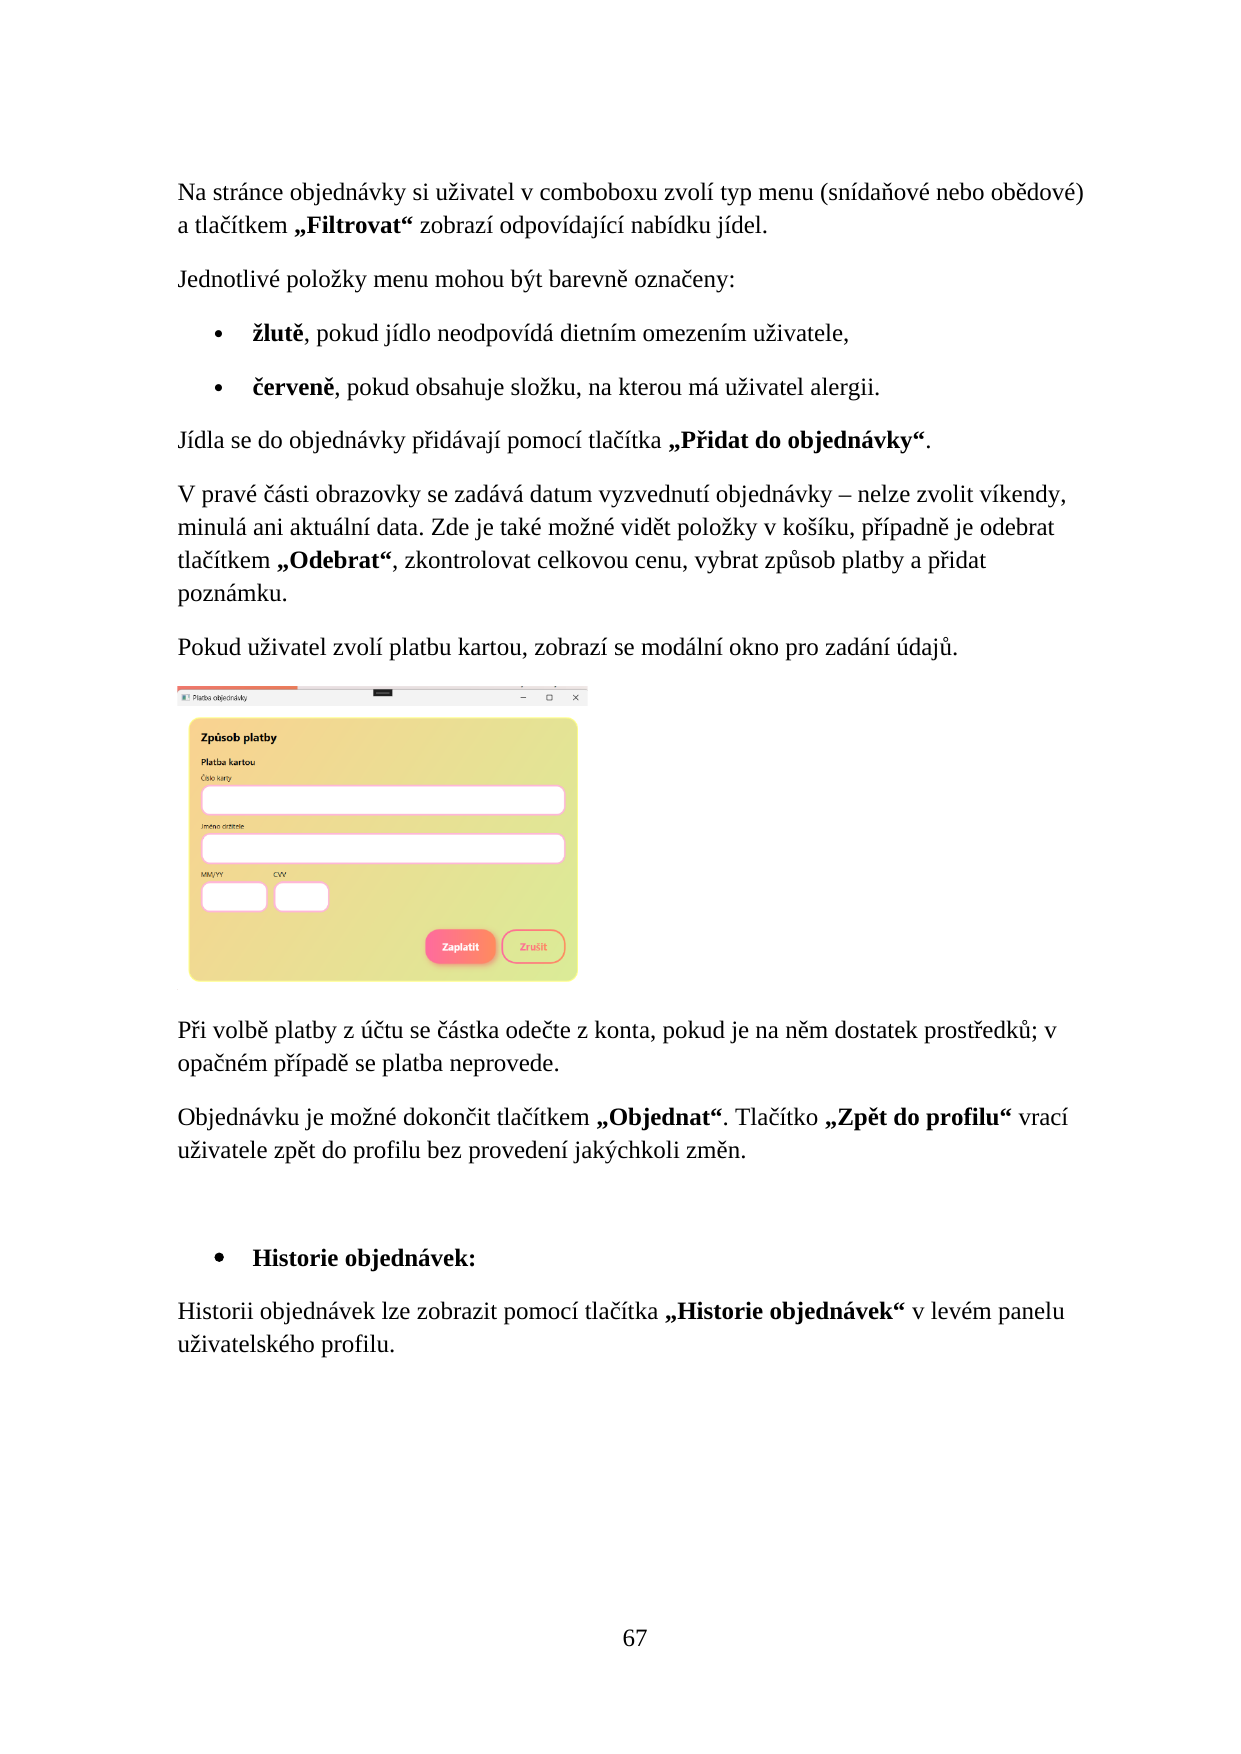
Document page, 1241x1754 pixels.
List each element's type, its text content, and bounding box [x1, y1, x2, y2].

text Historii objednávek lze zobrazit pomocí tlačítka „Historie objednávek“ v levém panelu uživatelského profilu. [177, 1296, 1092, 1358]
text Objednávku je možné dokončit tlačítkem „Objednat“. Tlačítko „Zpět do profilu“ vrací uživatele zpět do profilu bez provedení jakýchkoli změn. [177, 1102, 1092, 1164]
text Pokud uživatel zvolí platbu kartou, zobrazí se modální okno pro zadání údajů. [177, 632, 1092, 661]
list žlutě, pokud jídlo neodpovídá dietním omezením uživatele, [215, 318, 1092, 347]
text Při volbě platby z účtu se částka odečte z konta, pokud je na něm dostatek prostředků; v opačném případě se platba neprovede. [177, 1015, 1092, 1077]
text V pravé části obrazovky se zadává datum vyzvednutí objednávky – nelze zvolit víkendy, minulá ani aktuální data. Zde je také možné vidět položky v košíku, případně je odebrat tlačítkem „Odebrat“, zkontrolovat celkovou cenu, vybrat způsob platby a přidat poznámku. [177, 479, 1092, 607]
text Na stránce objednávky si uživatel v comboboxu zvolí typ menu (snídaňové nebo obědové) a tlačítkem „Filtrovat“ zobrazí odpovídající nabídku jídel. [177, 177, 1092, 239]
text Jednotlivé položky menu mohou být barevně označeny: [177, 264, 1092, 293]
list Historie objednávek: [215, 1243, 1092, 1271]
list červeně, pokud obsahuje složku, na kterou má uživatel alergii. [215, 372, 1092, 401]
text Jídla se do objednávky přidávají pomocí tlačítka „Přidat do objednávky“. [177, 426, 1092, 454]
picture [177, 686, 588, 990]
